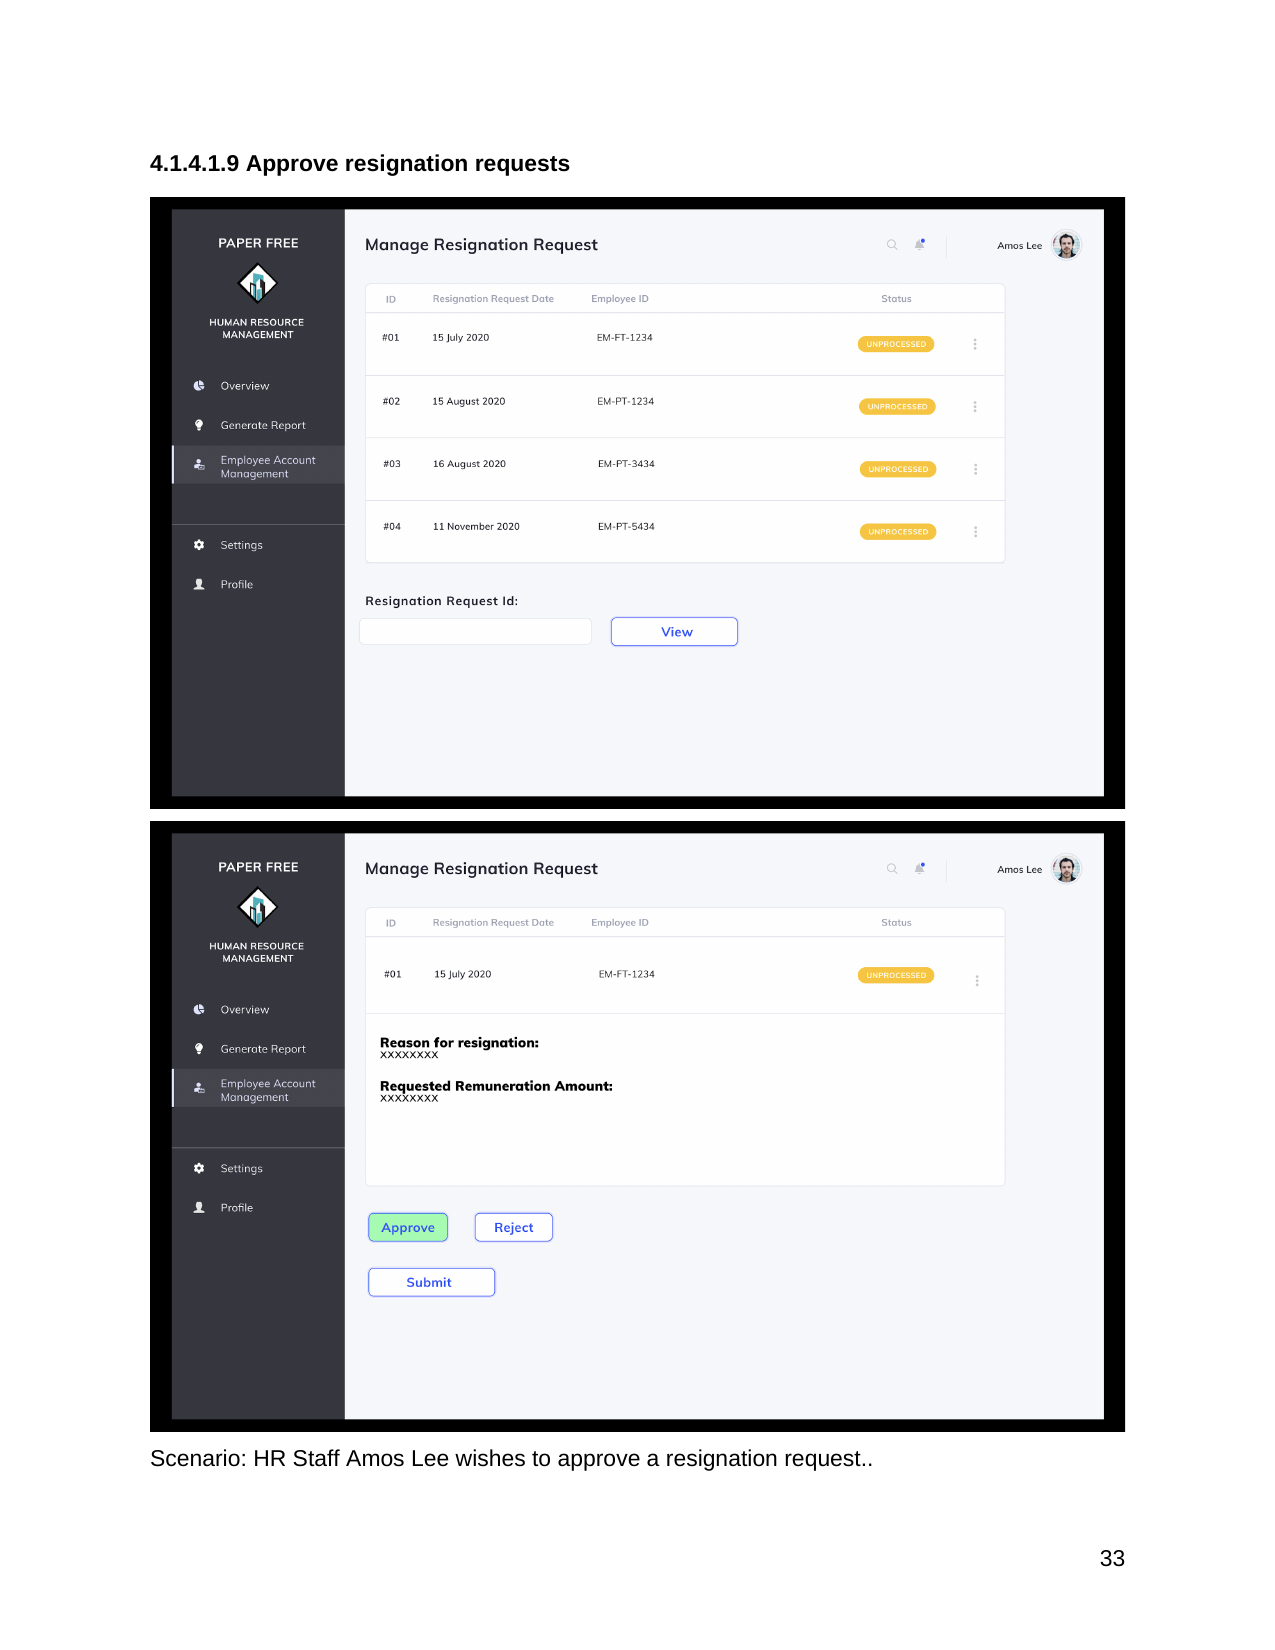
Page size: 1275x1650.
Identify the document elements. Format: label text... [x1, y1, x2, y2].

text Scenario: HR Staff Amos Lee wishes to approve a resignation request.. [150, 1445, 1125, 1471]
picture [150, 821, 1125, 1432]
picture [150, 197, 1125, 809]
subtitle 4.1.4.1.9 Approve resignation requests [150, 150, 1125, 176]
